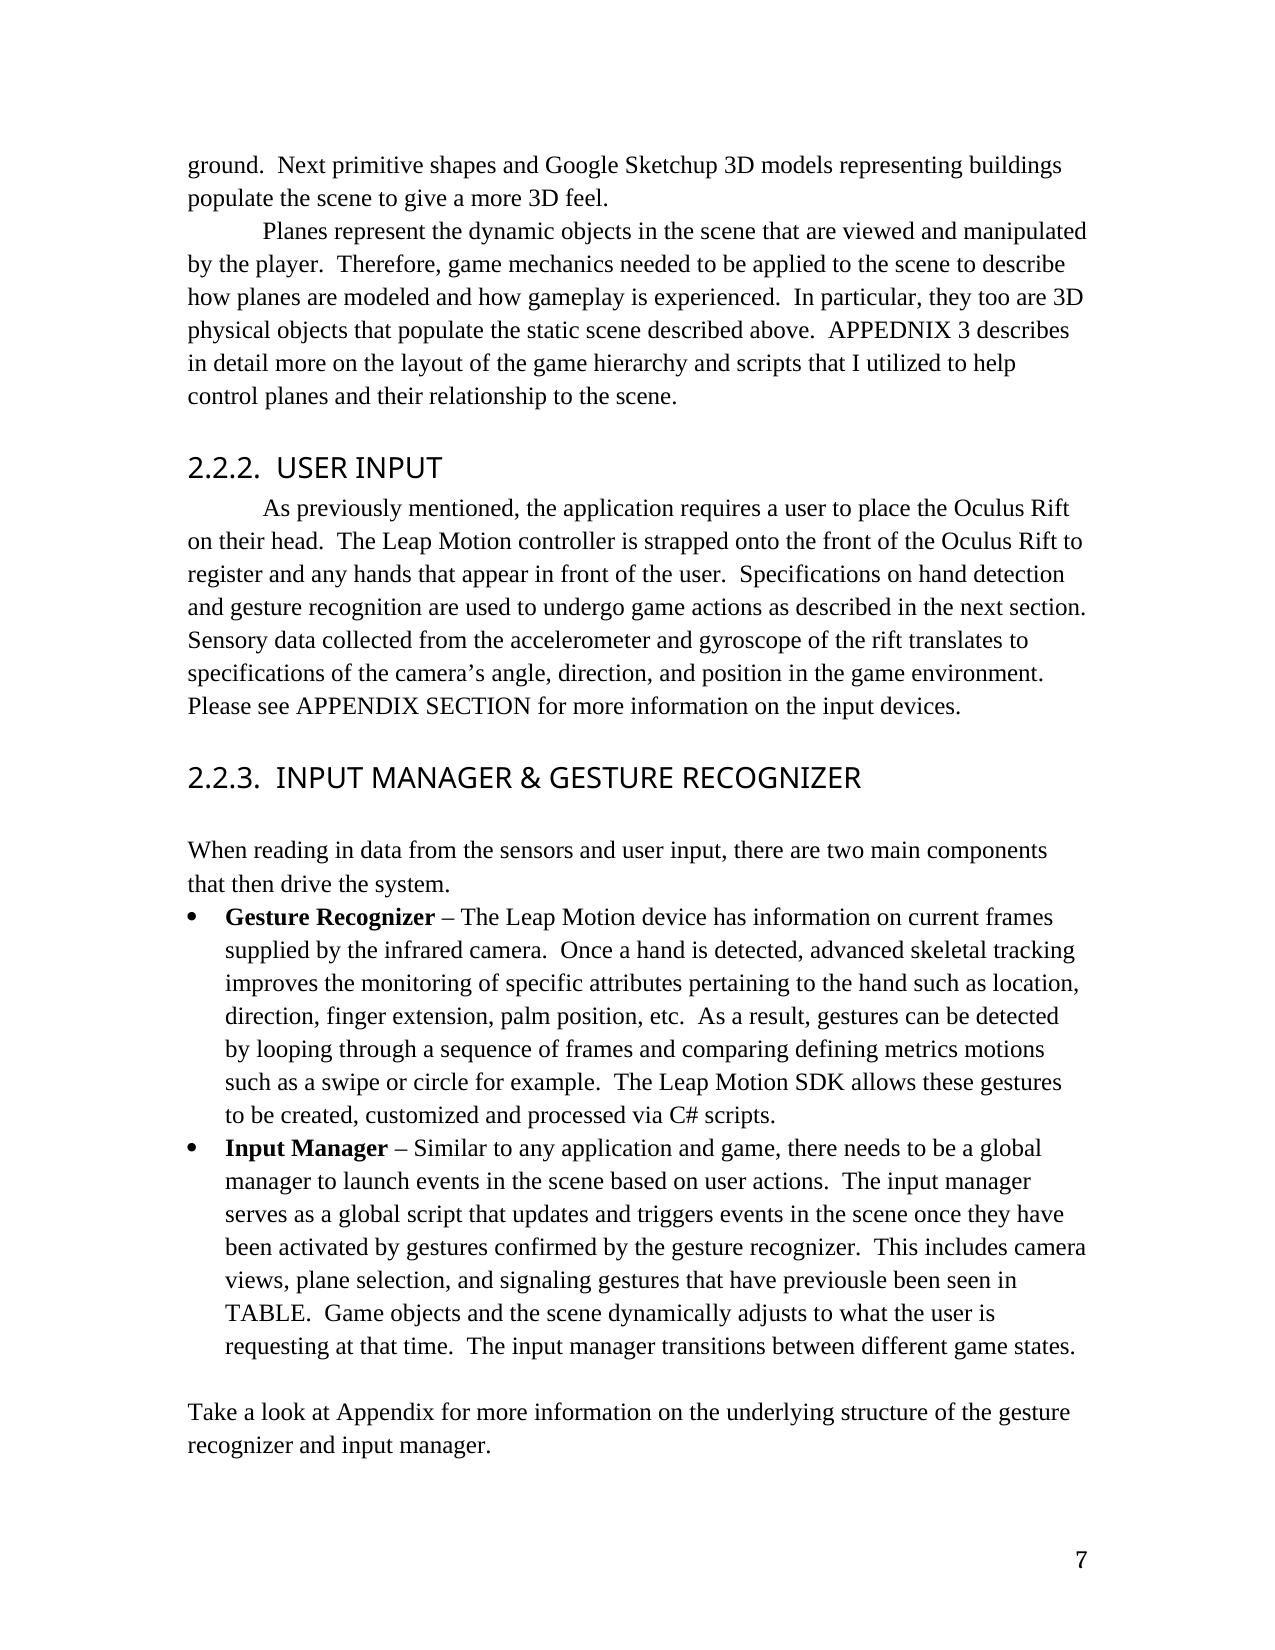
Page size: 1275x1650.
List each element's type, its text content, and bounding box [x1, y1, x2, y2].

list Gesture Recognizer – The Leap Motion device has information on current frames supplied by the infrared camera. Once a hand is detected, advanced skeletal tracking improves the monitoring of specific attributes pertaining to the hand such as location, direction, finger extension, palm position, etc. As a result, gestures can be detected by looping through a sequence of frames and comparing defining metrics motions such as a swipe or circle for example. The Leap Motion SDK allows these gestures to be created, customized and processed via C# scripts. [187, 902, 1087, 1128]
text 2.2.2. User Input [187, 447, 1087, 487]
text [187, 150, 1087, 212]
text As previously mentioned, the application requires a user to place the Oculus Rift on their head. The Leap Motion controller is strapped onto the front of the Oculus Rift to register and any hands that appear in front of the user. Specifications on hand detection and gesture recognition are used to undergo game actions as described in the next section. Sensory data collected from the accelerometer and gyroscope of the rift translates to specifications of the camera’s angle, direction, and position in the game environment. Please see APPENDIX SECTION for more information on the input devices. [187, 493, 1087, 720]
text 2.2.3. Input Manager & Gesture Recognizer [187, 757, 1087, 797]
text Planes represent the dynamic objects in the scene that are viewed and manipulated by the player. Therefore, game mechanics needed to be applied to the scene to describe how planes are modeled and how gameplay is experienced. In particular, they too are 3D physical objects that populate the static scene described above. APPEDNIX 3 describes in detail more on the layout of the game hierarchy and scripts that I utilized to help control planes and their relationship to the scene. [187, 216, 1087, 410]
text Take a look at Appendix for more information on the underlying structure of the gesture recognizer and input manager. [187, 1397, 1087, 1459]
list Input Manager – Similar to any application and game, there needs to be a global manager to launch events in the scene based on user actions. The input manager serves as a global script that updates and triggers events in the scene once they have been activated by gestures confirmed by the gesture recognizer. This includes camera views, plane selection, and signaling gestures that have previousle been seen in TABLE. Game objects and the scene dynamically adjusts to what the user is requesting at that time. The input manager transitions between different game states. [187, 1133, 1087, 1360]
text When reading in data from the sensors and user input, there are two main components that then drive the system. [187, 836, 1087, 897]
